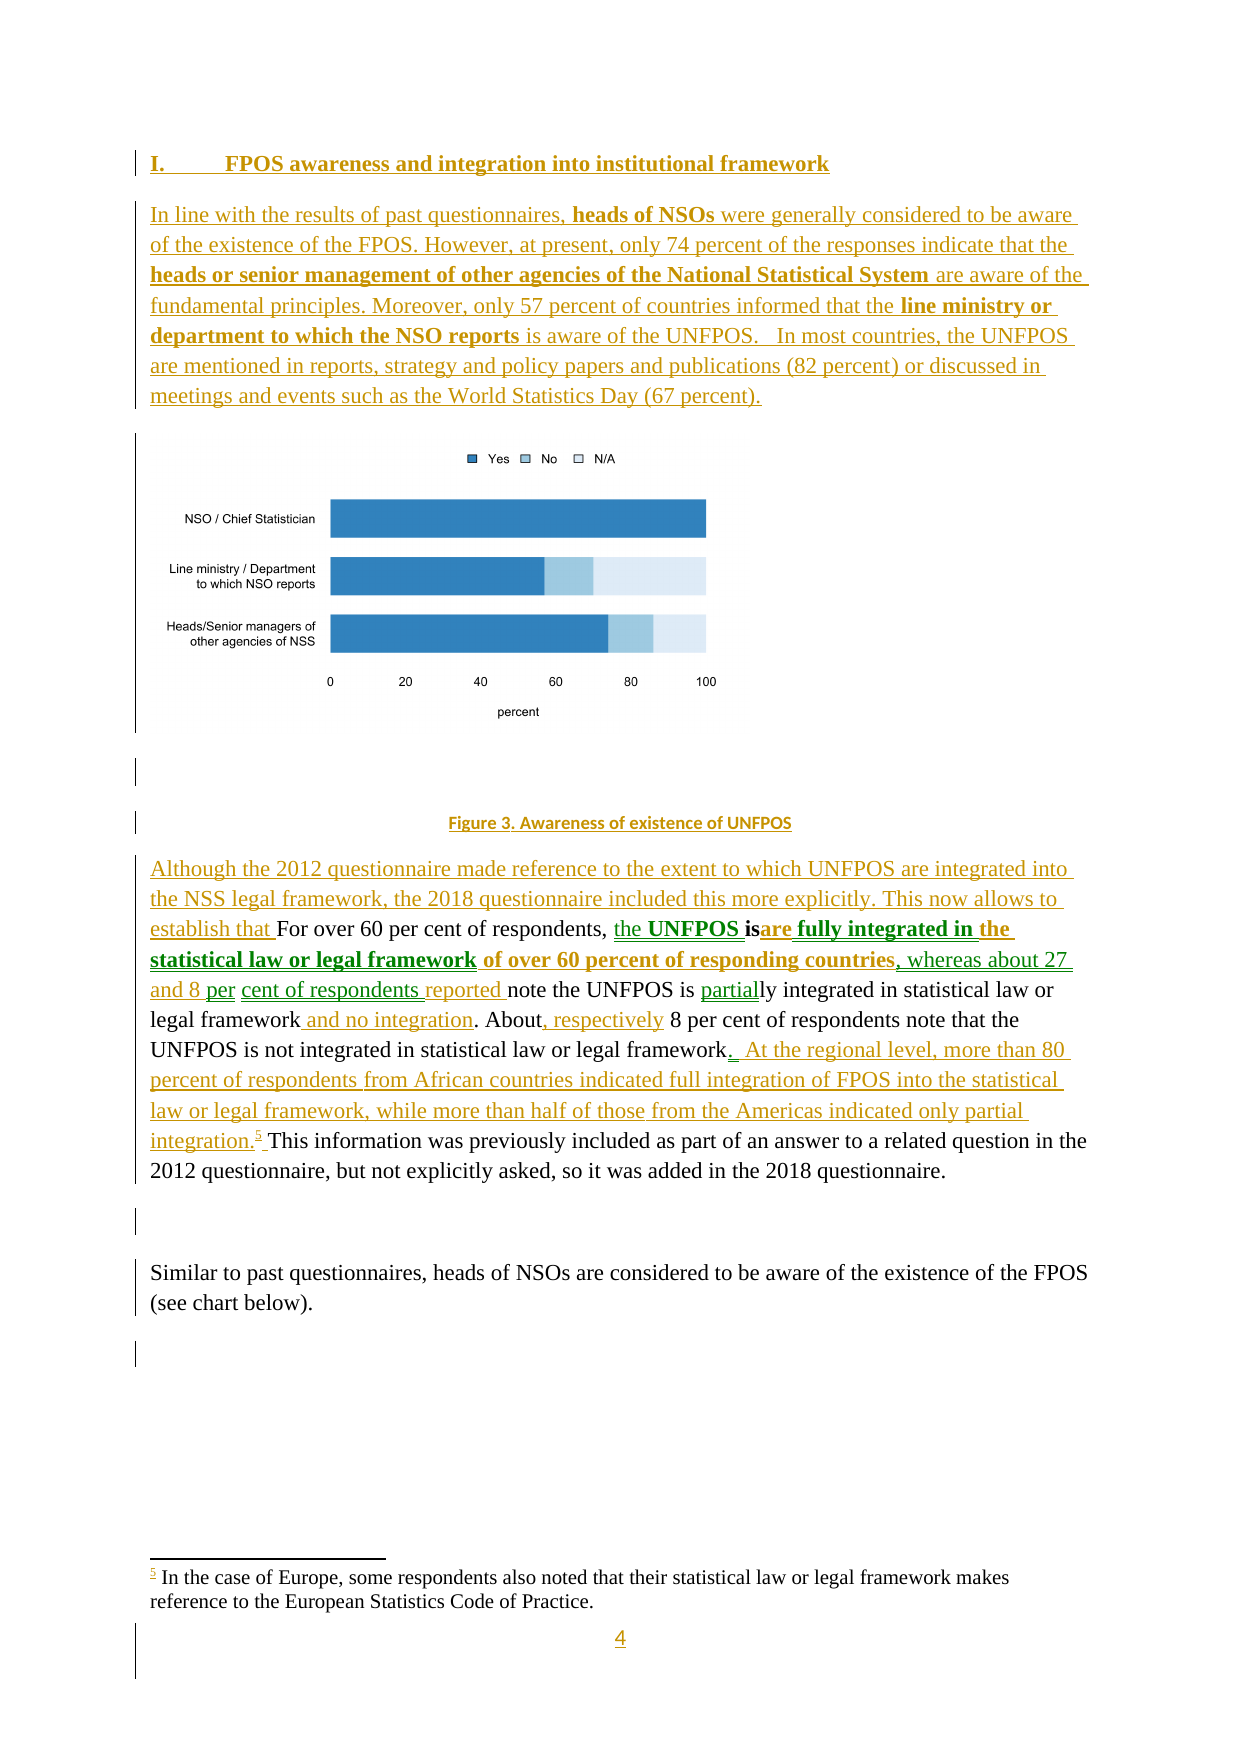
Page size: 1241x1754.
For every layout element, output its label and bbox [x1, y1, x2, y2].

picture [150, 433, 750, 734]
